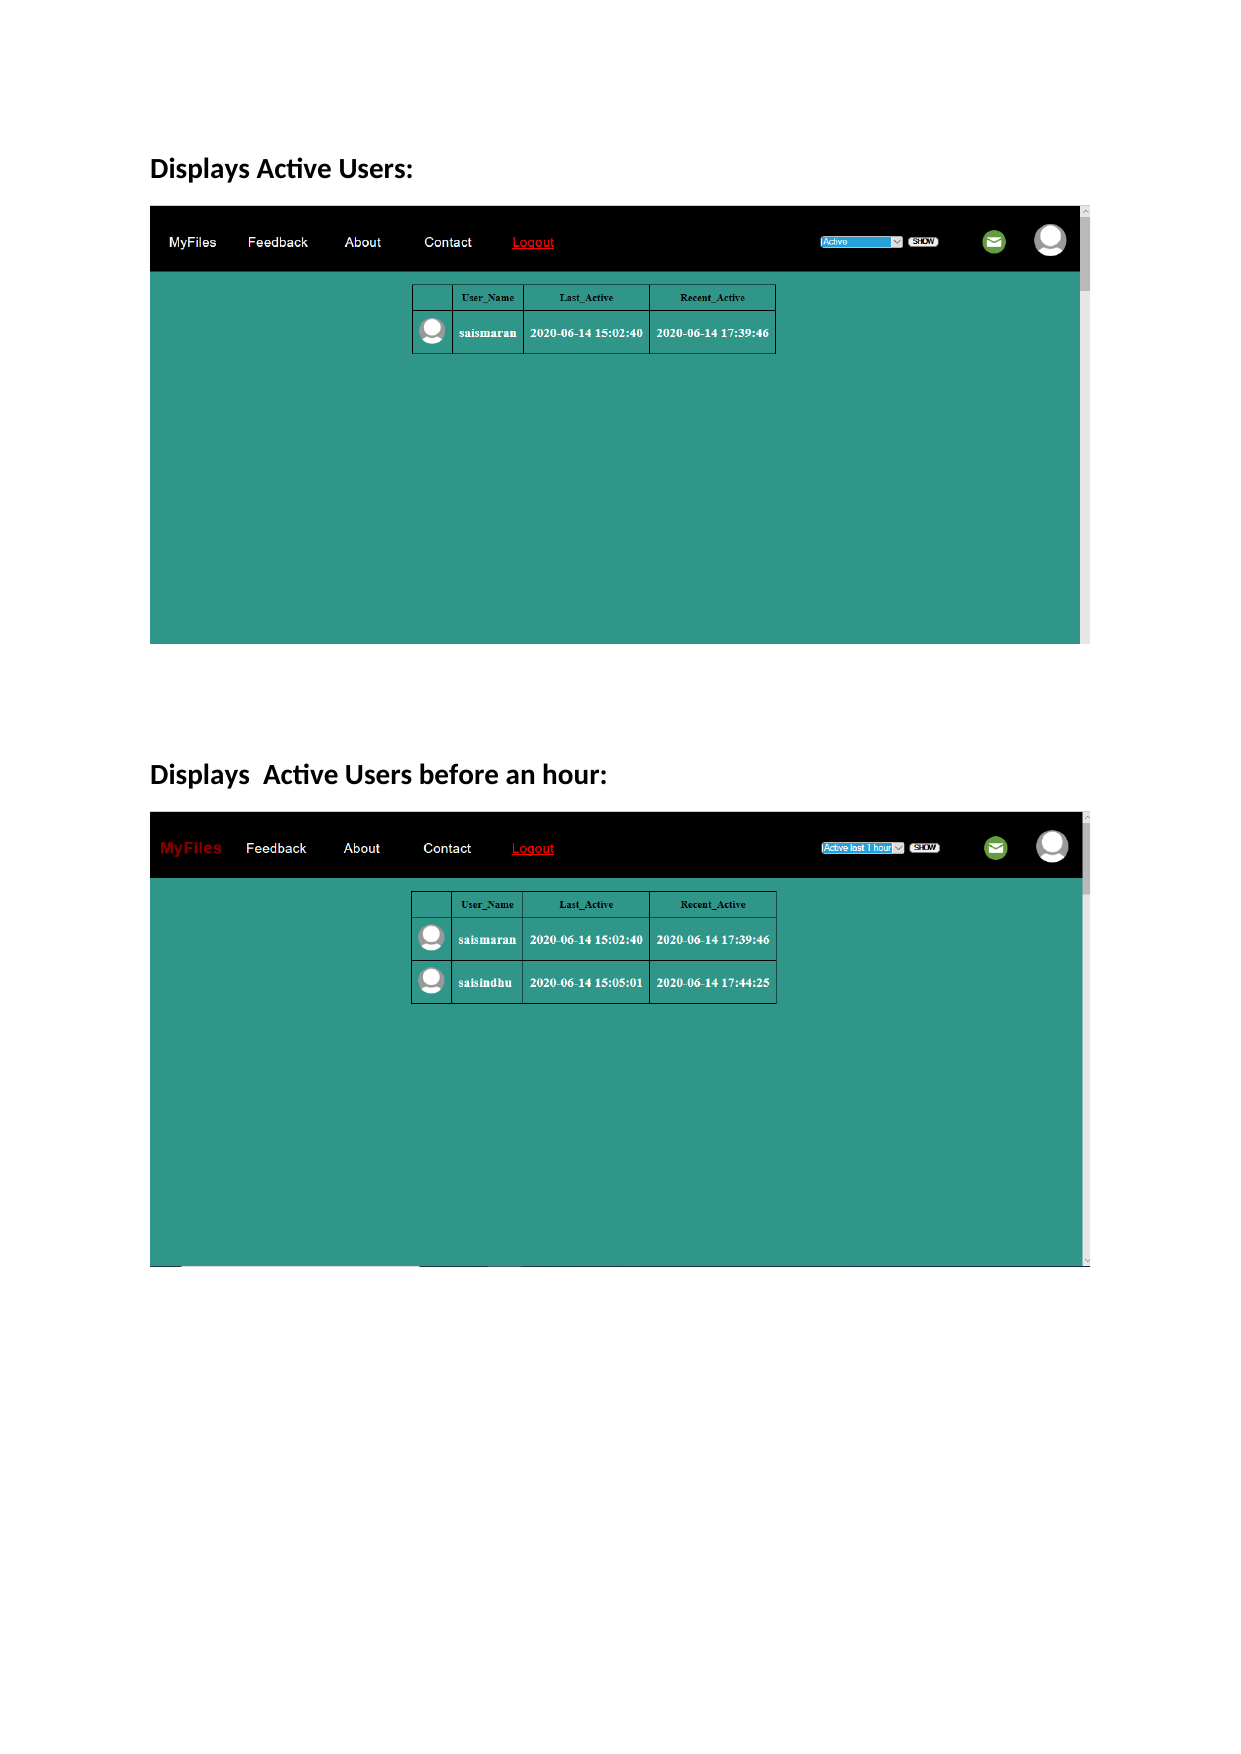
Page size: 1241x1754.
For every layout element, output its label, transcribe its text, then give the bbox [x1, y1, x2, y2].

picture [150, 205, 1091, 644]
text Displays Active Users: [150, 150, 1090, 186]
text Displays Active Users before an hour: [150, 756, 1090, 792]
picture [150, 811, 1091, 1267]
